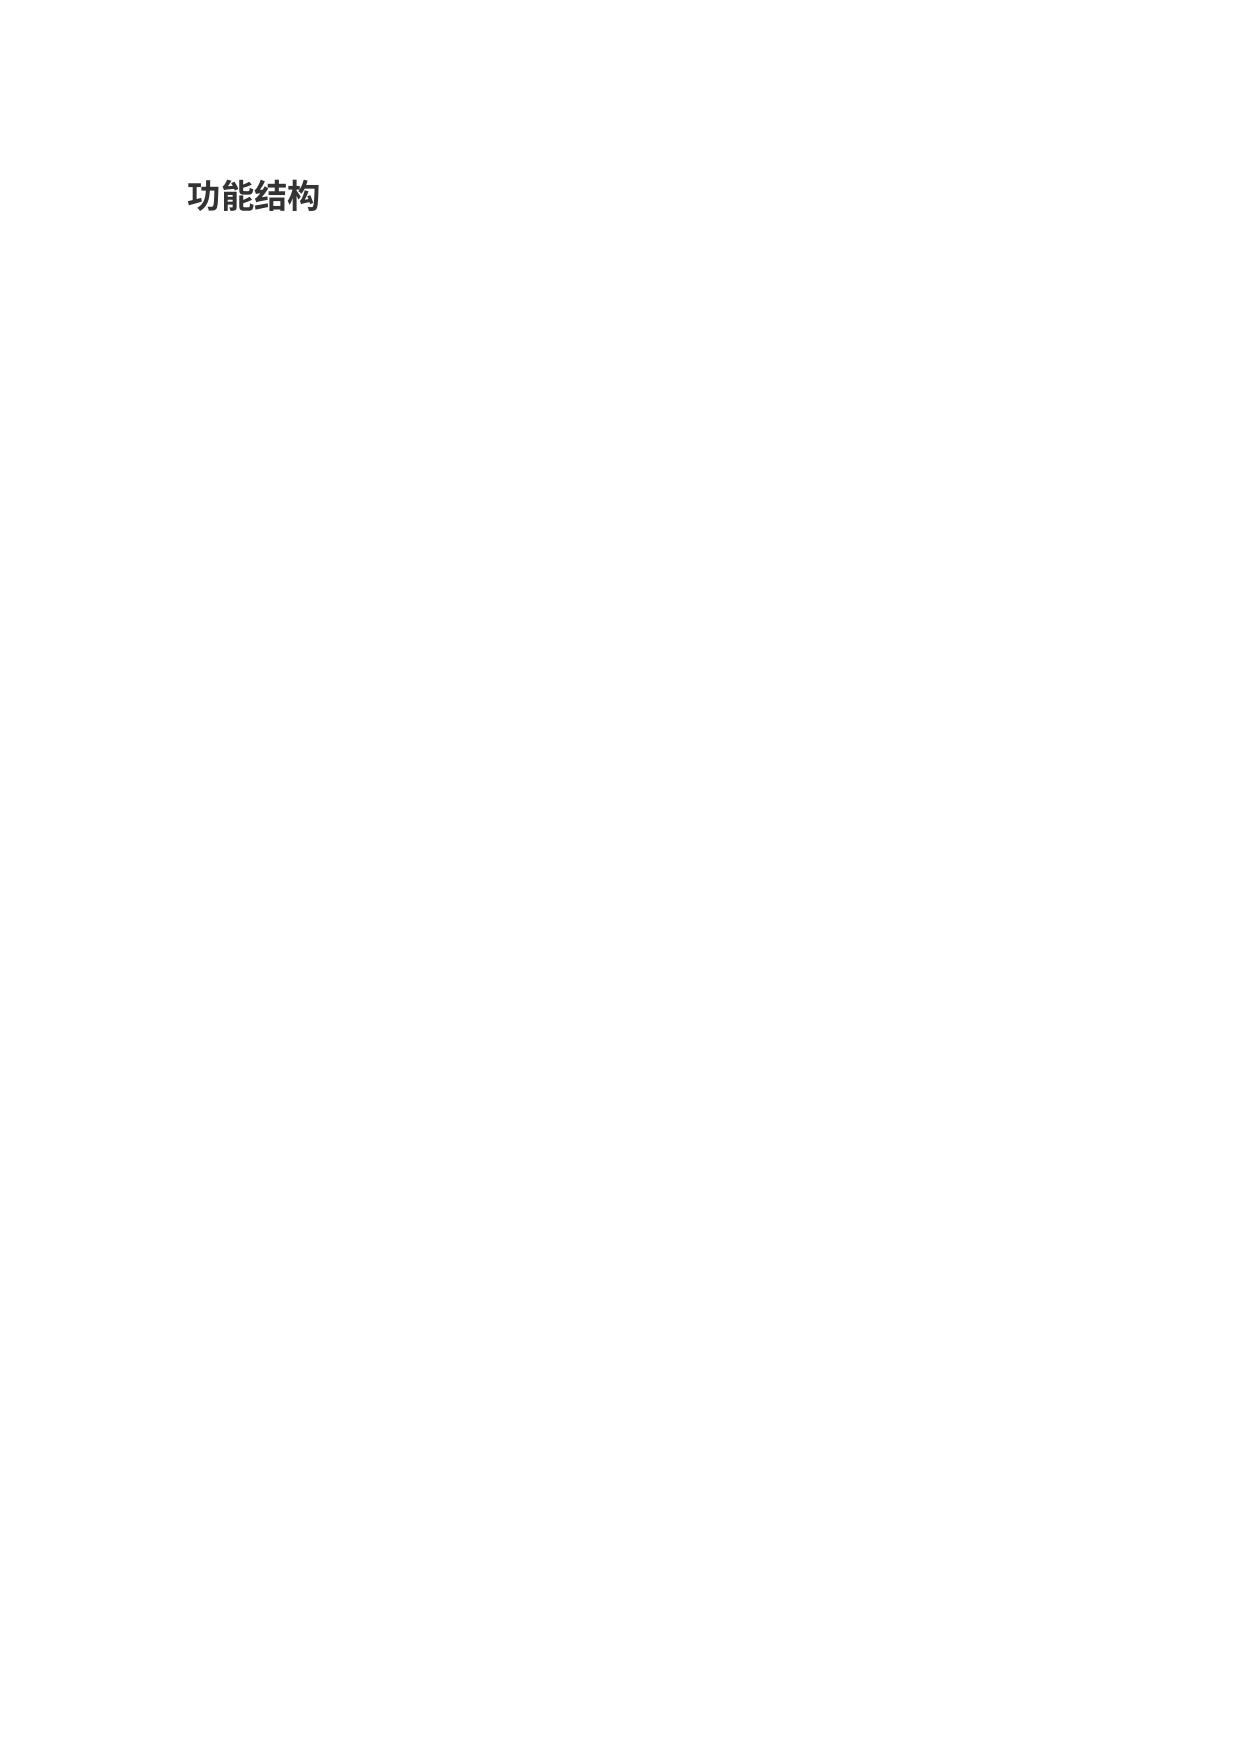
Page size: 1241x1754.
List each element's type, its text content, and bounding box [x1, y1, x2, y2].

subtitle 功能结构 [187, 162, 1053, 227]
